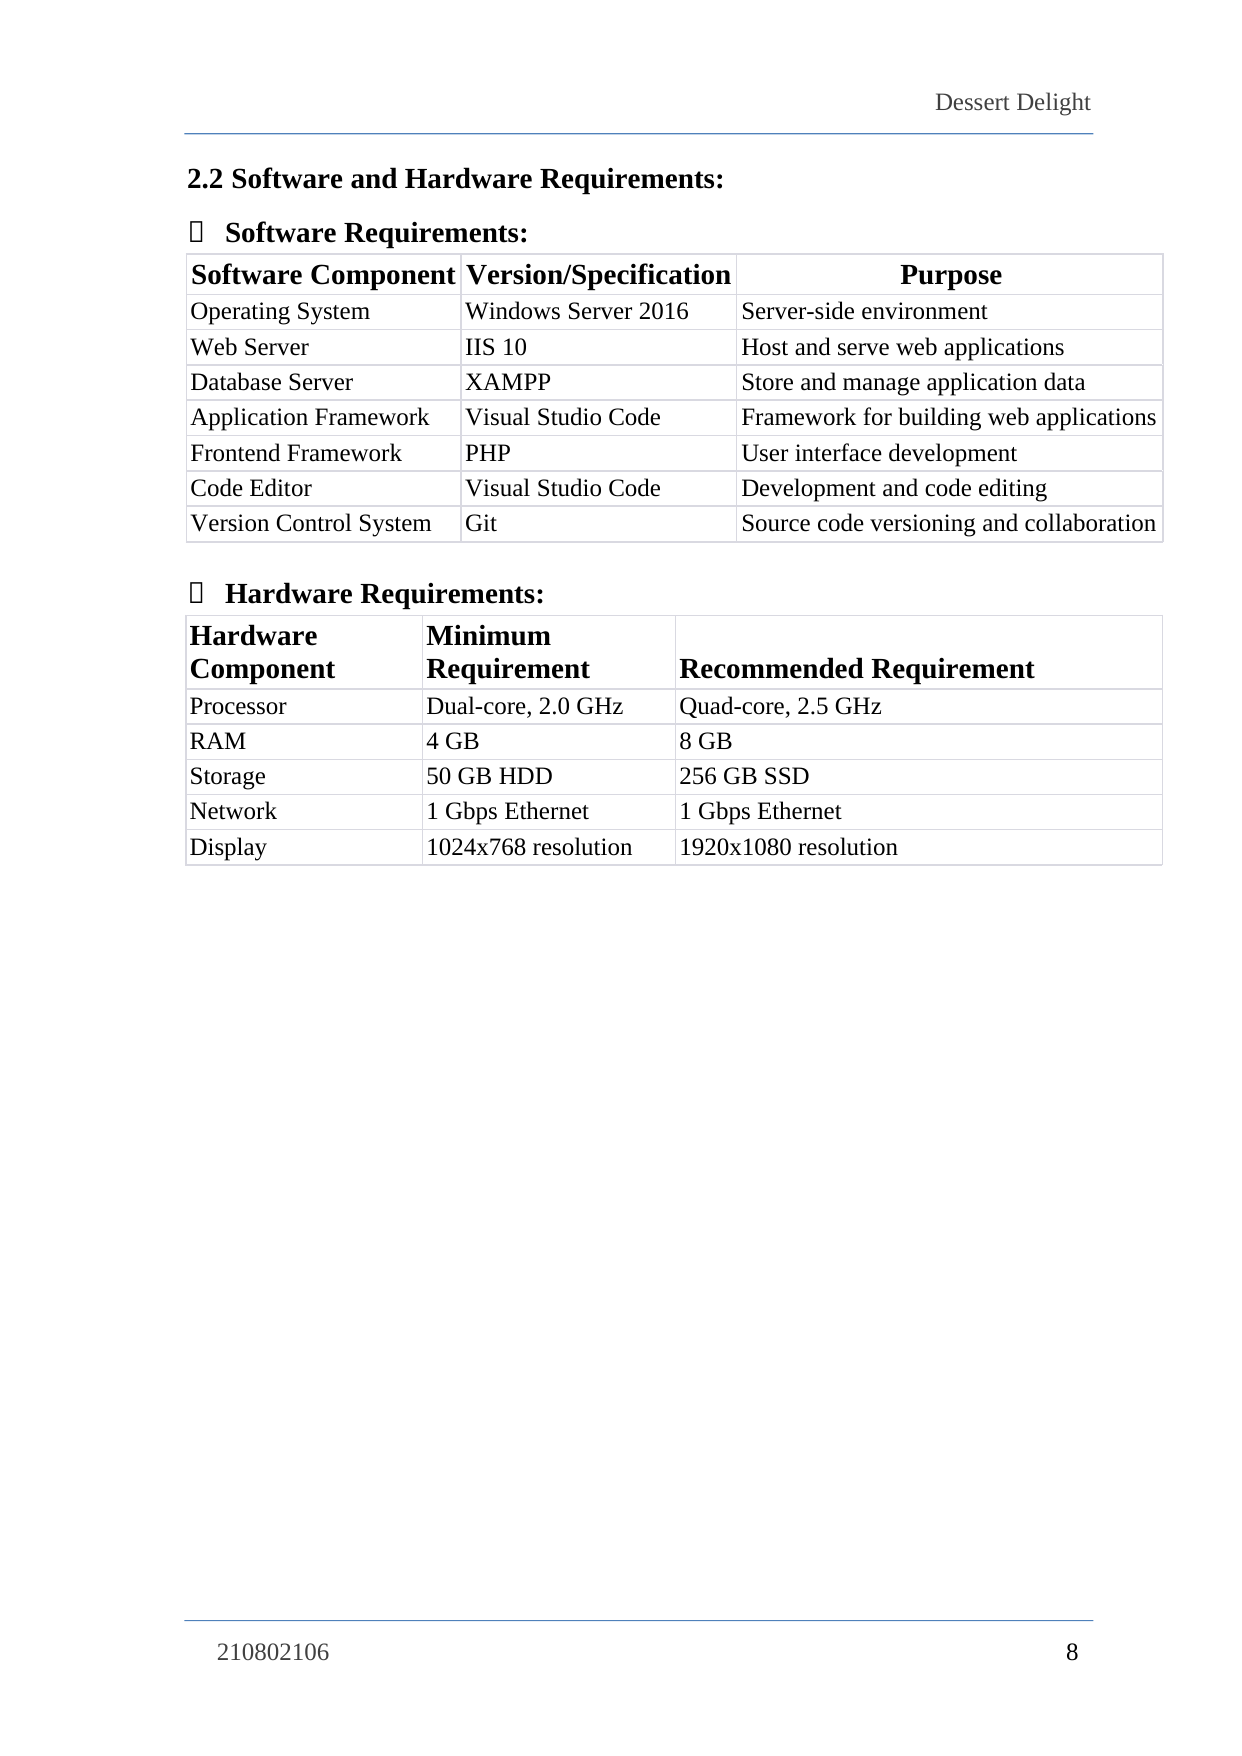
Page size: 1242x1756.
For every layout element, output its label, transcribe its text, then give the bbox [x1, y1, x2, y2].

table_header Software Component [187, 255, 460, 293]
table_cell Store and manage application data [737, 366, 1162, 399]
table_cell User interface development [737, 436, 1162, 470]
table_cell 1920x1080 resolution [676, 830, 1162, 864]
table_cell Application Framework [187, 401, 460, 435]
table_cell 256 GB SSD [676, 760, 1162, 794]
table_cell Network [187, 795, 422, 829]
table_cell Visual Studio Code [462, 401, 736, 435]
table_cell XAMPP [462, 366, 736, 399]
table_cell Quad-core, 2.5 GHz [676, 690, 1162, 723]
table_header Hardware Component [187, 616, 422, 688]
table_cell Operating System [187, 295, 460, 329]
table_cell Display [187, 830, 422, 864]
subtitle Software and Hardware Requirements: [187, 161, 1189, 194]
table_cell IIS 10 [462, 330, 736, 364]
table_cell Host and serve web applications [737, 330, 1162, 364]
table_cell Storage [187, 760, 422, 794]
table_header Minimum Requirement [423, 616, 675, 688]
table_header Version/Specification [462, 255, 736, 293]
table_cell Web Server [187, 330, 460, 364]
table_cell Source code versioning and collaboration [737, 507, 1162, 541]
list Hardware Requirements: [187, 572, 1189, 612]
table_cell Development and code editing [737, 472, 1162, 505]
table_cell Dual-core, 2.0 GHz [423, 690, 675, 723]
table_cell 50 GB HDD [423, 760, 675, 794]
table_cell 1 Gbps Ethernet [676, 795, 1162, 829]
table_cell 8 GB [676, 725, 1162, 758]
table_cell Windows Server 2016 [462, 295, 736, 329]
table_cell Frontend Framework [187, 436, 460, 470]
table_cell Git [462, 507, 736, 541]
table_cell Framework for building web applications [737, 401, 1162, 435]
table_header Recommended Requirement [676, 616, 1162, 688]
table_cell PHP [462, 436, 736, 470]
table_cell RAM [187, 725, 422, 758]
table_cell Database Server [187, 366, 460, 399]
table_cell Code Editor [187, 472, 460, 505]
table_cell Processor [187, 690, 422, 723]
table_cell Visual Studio Code [462, 472, 736, 505]
table_cell 1024x768 resolution [423, 830, 675, 864]
table_cell 1 Gbps Ethernet [423, 795, 675, 829]
table_cell 4 GB [423, 725, 675, 758]
list Software Requirements: [187, 211, 1189, 251]
table_cell Server-side environment [737, 295, 1162, 329]
table_cell Version Control System [187, 507, 460, 541]
table_header Purpose [737, 255, 1162, 293]
